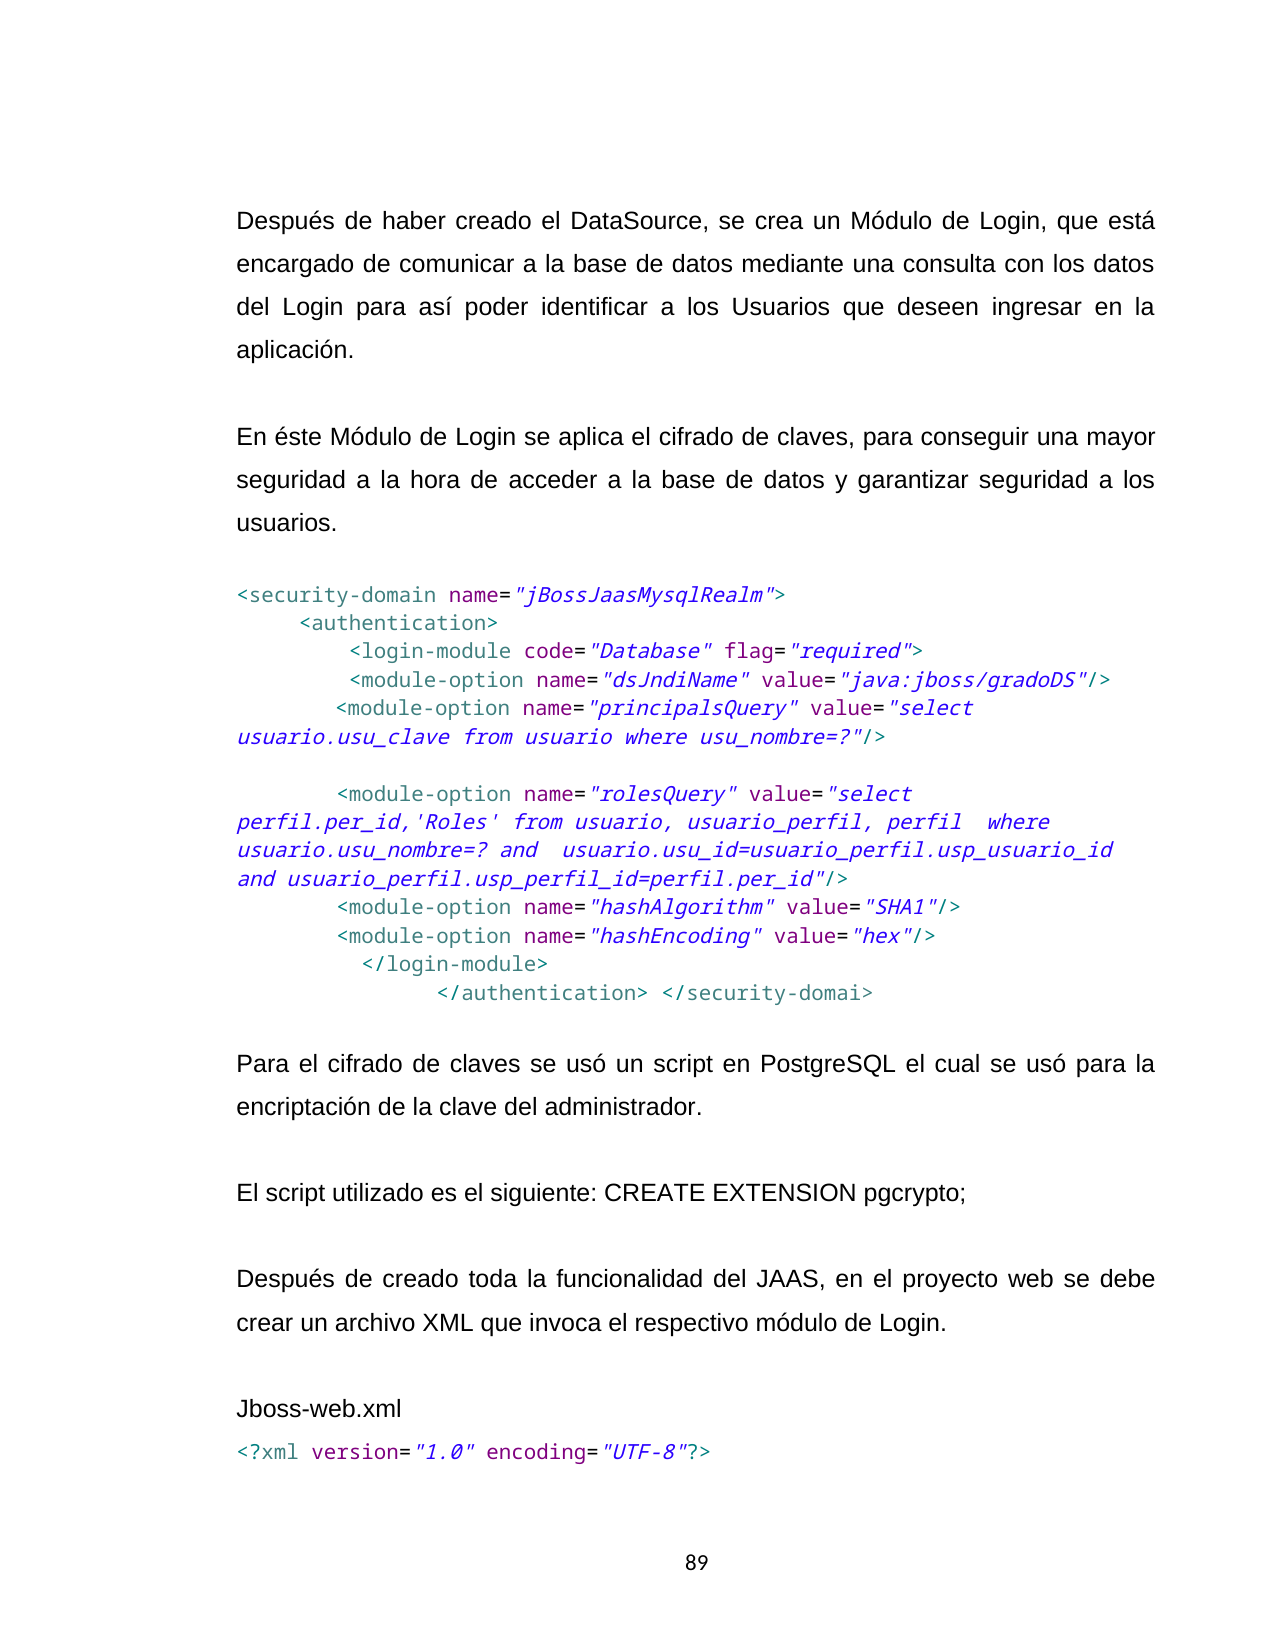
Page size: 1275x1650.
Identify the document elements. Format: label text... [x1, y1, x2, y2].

text </login-module> [236, 949, 1157, 978]
text El script utilizado es el siguiente: CREATE EXTENSION pgcrypto; [236, 1178, 1157, 1207]
text <authentication> [236, 608, 1157, 637]
text <login-module code="Database" flag="required"> [236, 637, 1157, 665]
text <module-option name="hashAlgorithm" value="SHA1"/> [236, 892, 1157, 921]
text Jboss-web.xml [236, 1394, 1157, 1423]
text <module-option name="principalsQuery" value="select usuario.usu_clave from usuario where usu_nombre=?"/> [236, 693, 1157, 750]
text <module-option name="dsJndiName" value="java:jboss/gradoDS"/> [236, 665, 1157, 693]
text Después de haber creado el DataSource, se crea un Módulo de Login, que está encargado de comunicar a la base de datos mediante una consulta con los datos del Login para así poder identificar a los Usuarios que deseen ingresar en la aplicación. En éste Módulo de Login se aplica el cifrado de claves, para conseguir una mayor seguridad a la hora de acceder a la base de datos y garantizar seguridad a los usuarios. [236, 206, 1157, 537]
text <module-option name="hashEncoding" value="hex"/> [236, 921, 1157, 949]
text <module-option name="rolesQuery" value="select perfil.per_id,'Roles' from usuario, usuario_perfil, perfil where usuario.usu_nombre=? and usuario.usu_id=usuario_perfil.usp_usuario_id and usuario_perfil.usp_perfil_id=perfil.per_id"/> [236, 779, 1157, 892]
text Para el cifrado de claves se usó un script en PostgreSQL el cual se usó para la encriptación de la clave del administrador. [236, 1049, 1157, 1121]
text </authentication> </security-domai> [236, 978, 1157, 1006]
text Después de creado toda la funcionalidad del JAAS, en el proyecto web se debe crear un archivo XML que invoca el respectivo módulo de Login. [236, 1264, 1157, 1336]
text <?xml version="1.0" encoding="UTF-8"?> [236, 1437, 1157, 1465]
text <security-domain name="jBossJaasMysqlRealm"> [236, 551, 1157, 608]
